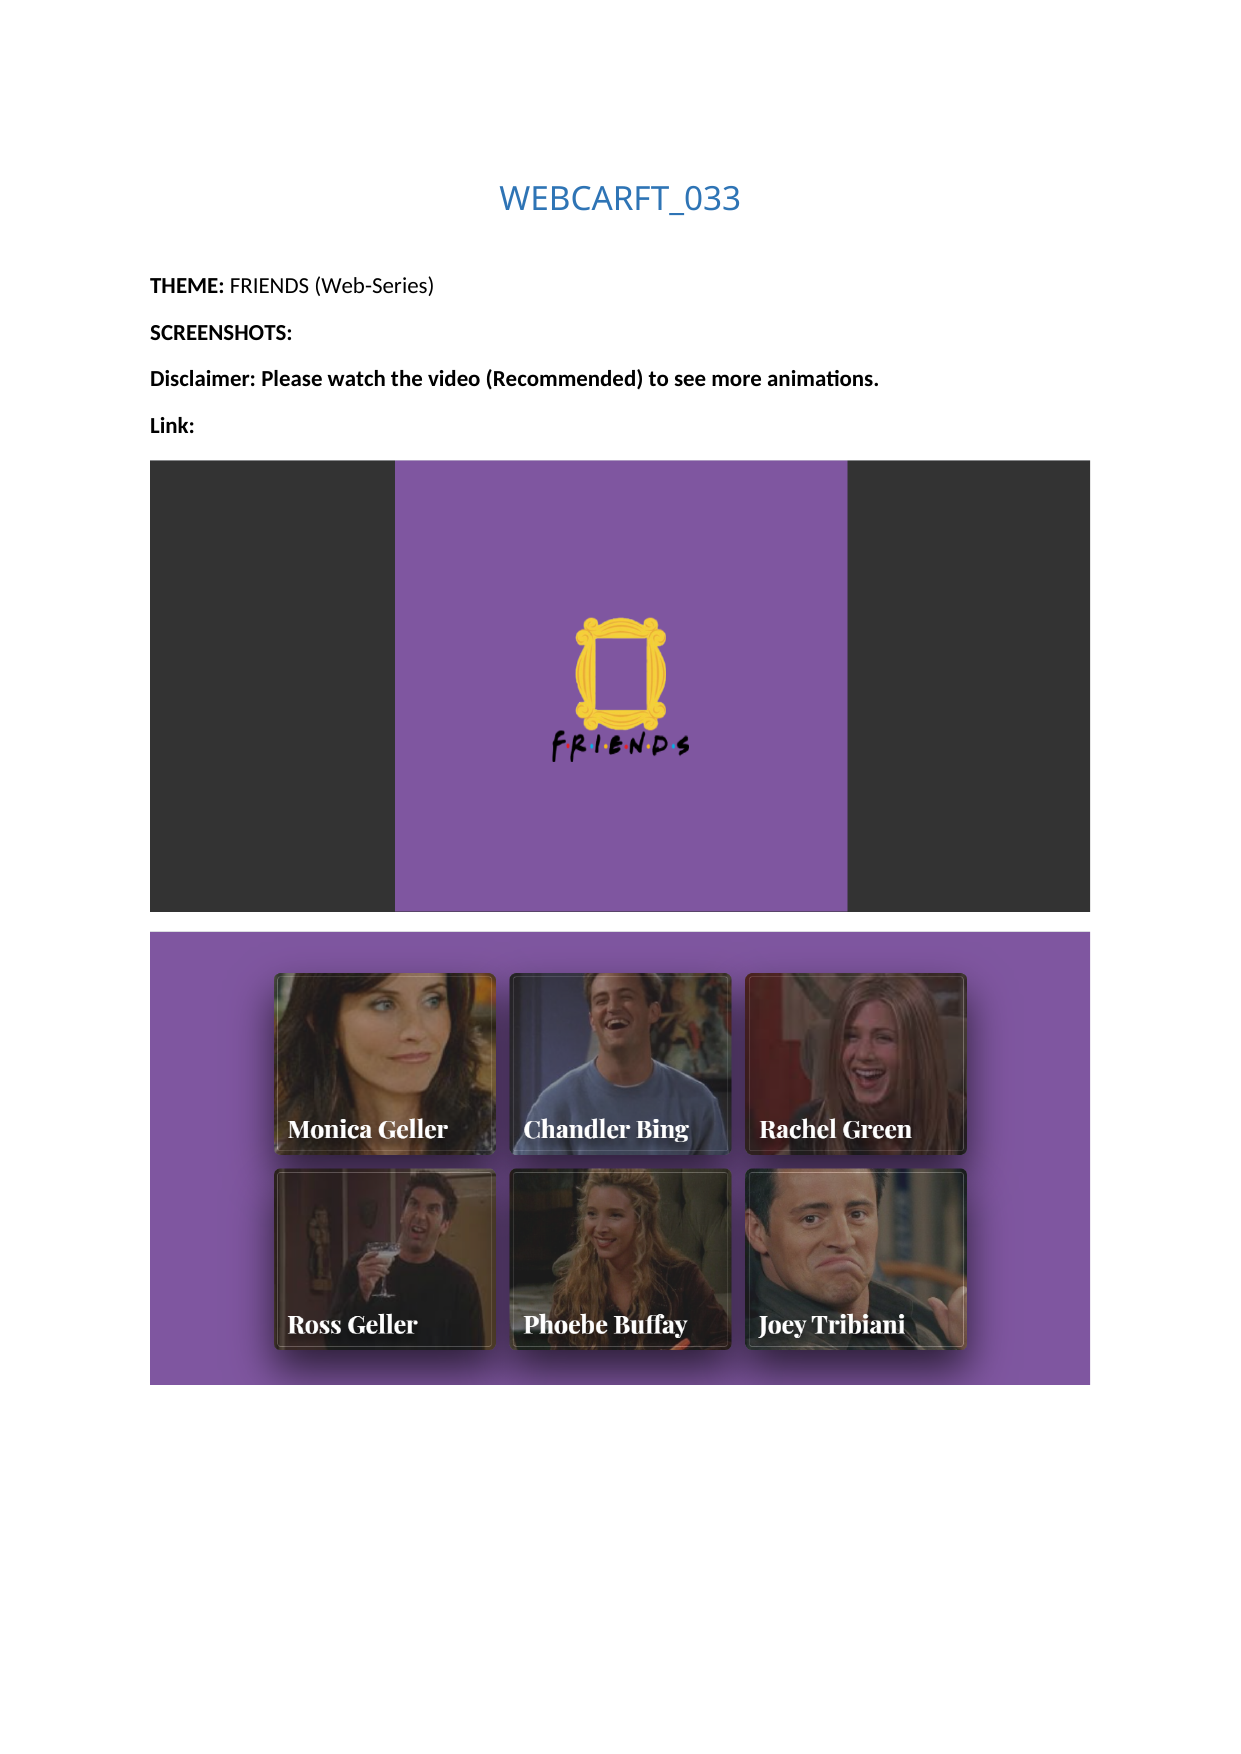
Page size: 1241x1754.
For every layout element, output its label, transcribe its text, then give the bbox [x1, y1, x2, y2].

text SCREENSHOTS: [150, 318, 1090, 346]
text THEME: FRIENDS (Web-Series) [150, 271, 1090, 299]
picture [150, 458, 1091, 912]
picture [150, 930, 1091, 1385]
subtitle WEBCARFT_033 [150, 175, 1090, 220]
text Link: [150, 411, 1090, 439]
text Disclaimer: Please watch the video (Recommended) to see more animations. [150, 364, 1090, 393]
